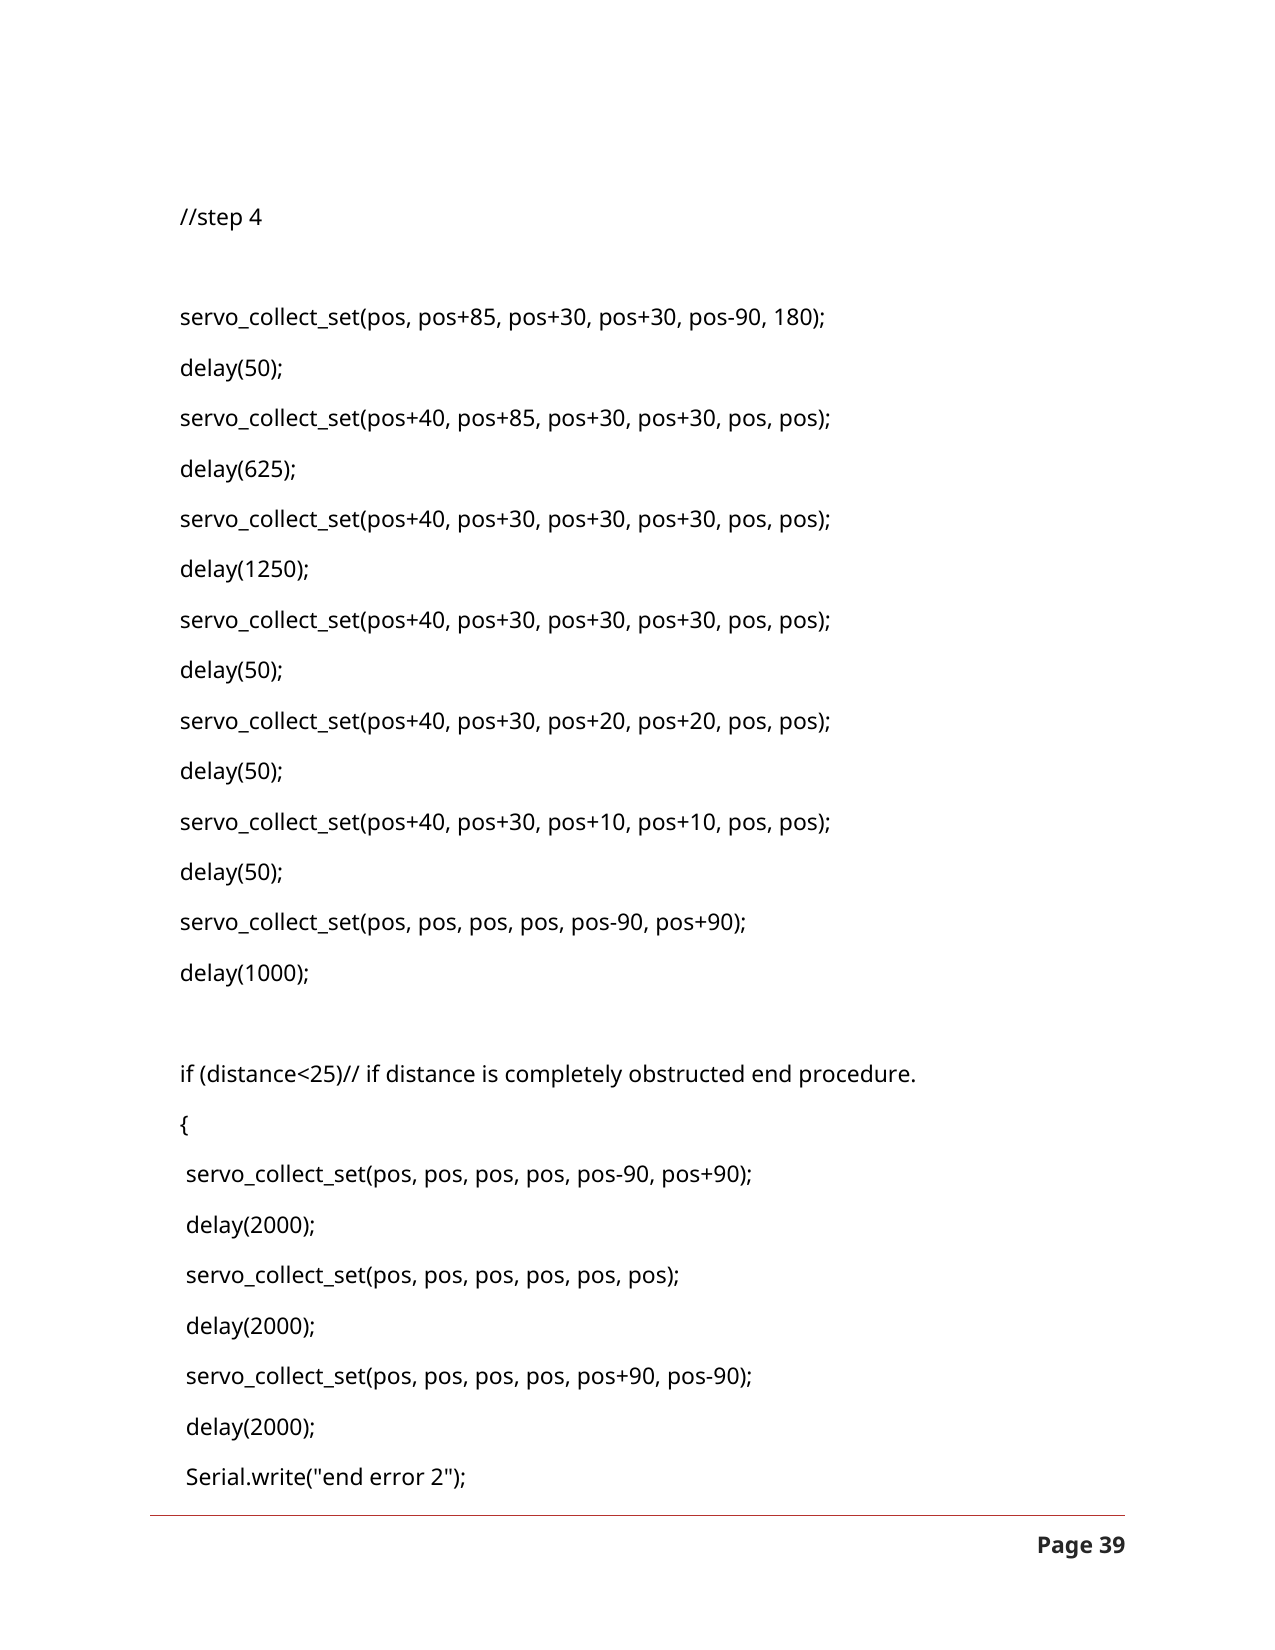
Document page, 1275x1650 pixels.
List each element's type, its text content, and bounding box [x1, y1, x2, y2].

text delay(50); [150, 352, 1125, 383]
text servo_collect_set(pos, pos, pos, pos, pos-90, pos+90); [150, 1158, 1125, 1189]
text servo_collect_set(pos+40, pos+30, pos+30, pos+30, pos, pos); [150, 503, 1125, 534]
text servo_collect_set(pos+40, pos+30, pos+30, pos+30, pos, pos); [150, 604, 1125, 635]
text delay(1250); [150, 553, 1125, 584]
text delay(2000); [150, 1410, 1125, 1442]
text delay(1000); [150, 957, 1125, 988]
text servo_collect_set(pos, pos+85, pos+30, pos+30, pos-90, 180); [150, 301, 1125, 332]
text { [150, 1108, 1125, 1139]
text servo_collect_set(pos+40, pos+85, pos+30, pos+30, pos, pos); [150, 402, 1125, 433]
text delay(50); [150, 755, 1125, 786]
text delay(2000); [150, 1209, 1125, 1240]
text servo_collect_set(pos, pos, pos, pos, pos-90, pos+90); [150, 906, 1125, 937]
text Serial.write("end error 2"); [150, 1461, 1125, 1492]
text if (distance<25)// if distance is completely obstructed end procedure. [150, 1057, 1125, 1089]
text servo_collect_set(pos, pos, pos, pos, pos, pos); [150, 1259, 1125, 1290]
text delay(50); [150, 654, 1125, 685]
text delay(2000); [150, 1309, 1125, 1341]
text delay(625); [150, 452, 1125, 484]
text servo_collect_set(pos+40, pos+30, pos+20, pos+20, pos, pos); [150, 704, 1125, 736]
text servo_collect_set(pos+40, pos+30, pos+10, pos+10, pos, pos); [150, 805, 1125, 837]
text //step 4 [150, 200, 1125, 232]
text delay(50); [150, 856, 1125, 887]
text servo_collect_set(pos, pos, pos, pos, pos+90, pos-90); [150, 1360, 1125, 1391]
